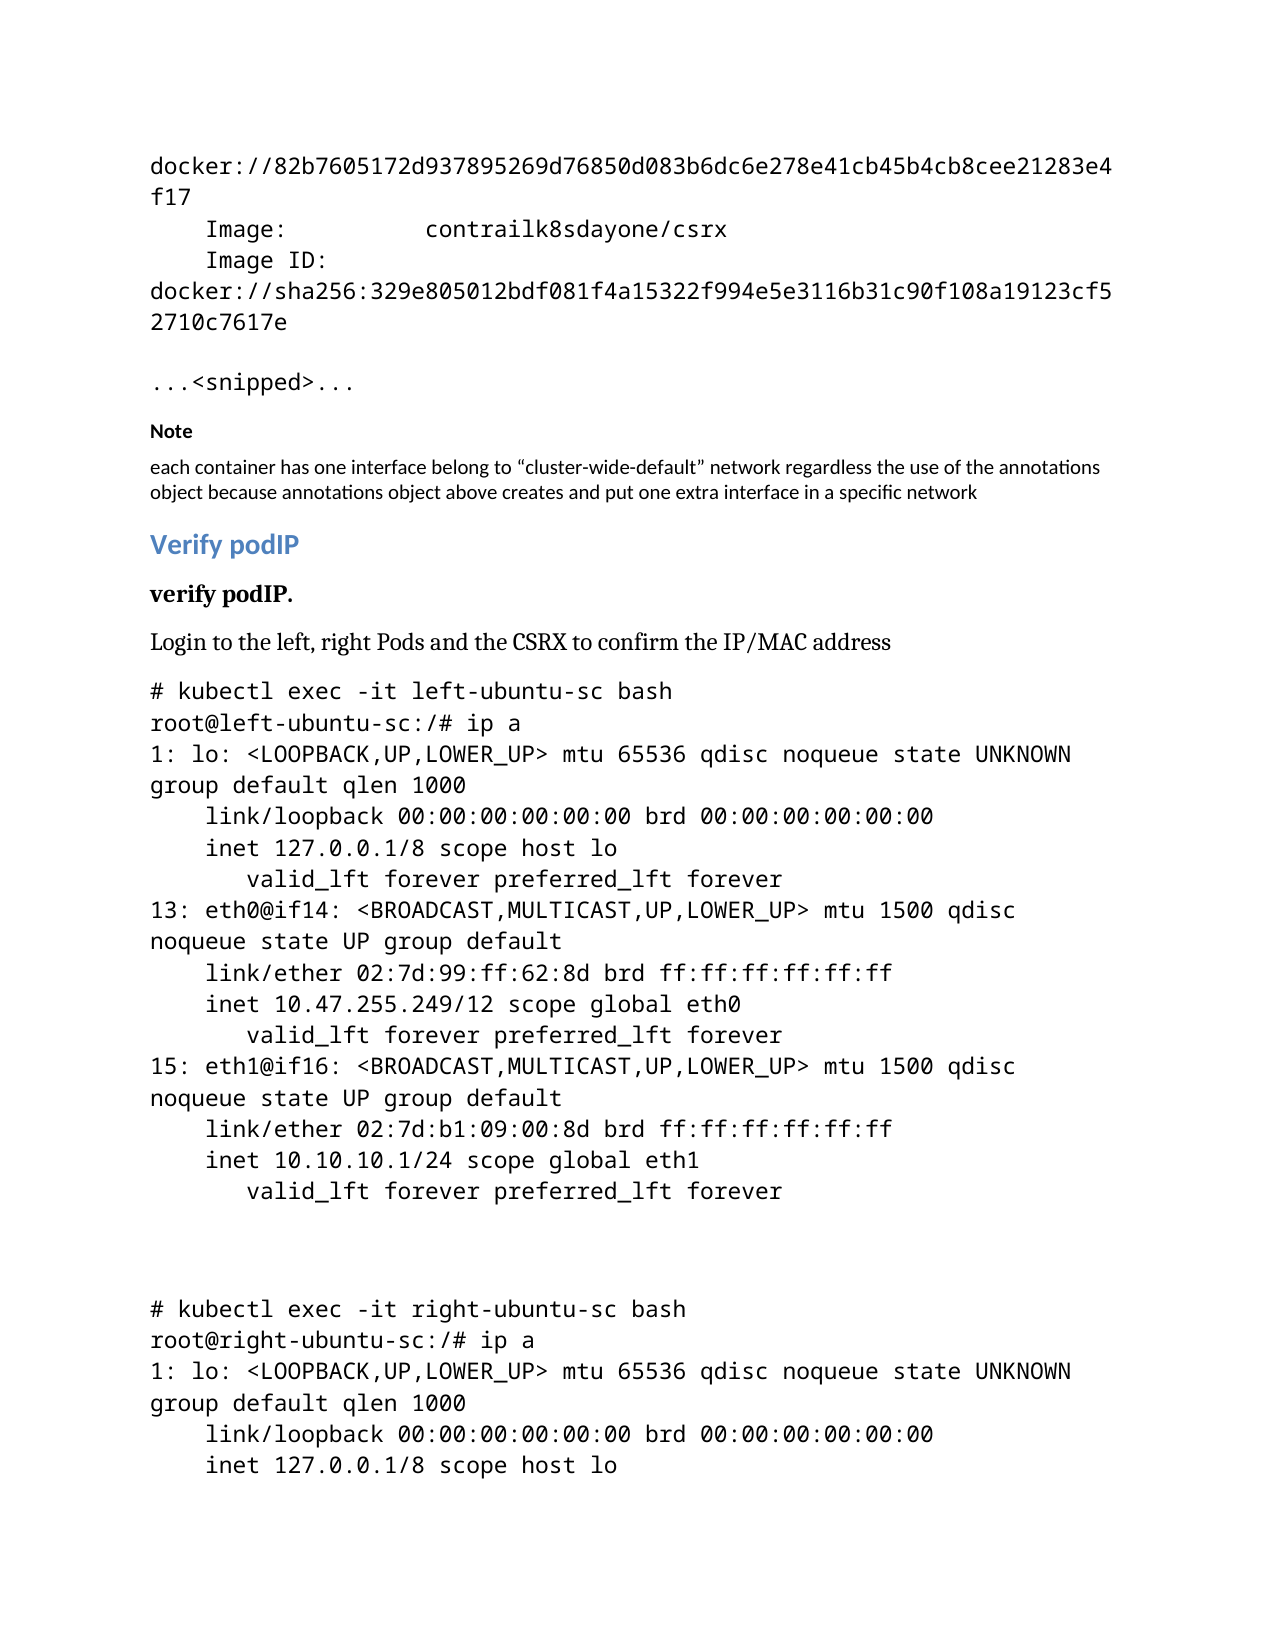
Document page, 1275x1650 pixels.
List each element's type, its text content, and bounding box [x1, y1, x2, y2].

text verify podIP. [150, 580, 1125, 609]
text each container has one interface belong to “cluster-wide-default” network regardless the use of the annotations object because annotations object above creates and put one extra interface in a specific network [150, 454, 1125, 505]
text Note [150, 418, 1125, 444]
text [150, 675, 1125, 1480]
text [150, 150, 1125, 397]
text Login to the left, right Pods and the CSRX to confirm the IP/MAC address [150, 628, 1125, 656]
subtitle Verify podIP [150, 526, 1125, 561]
